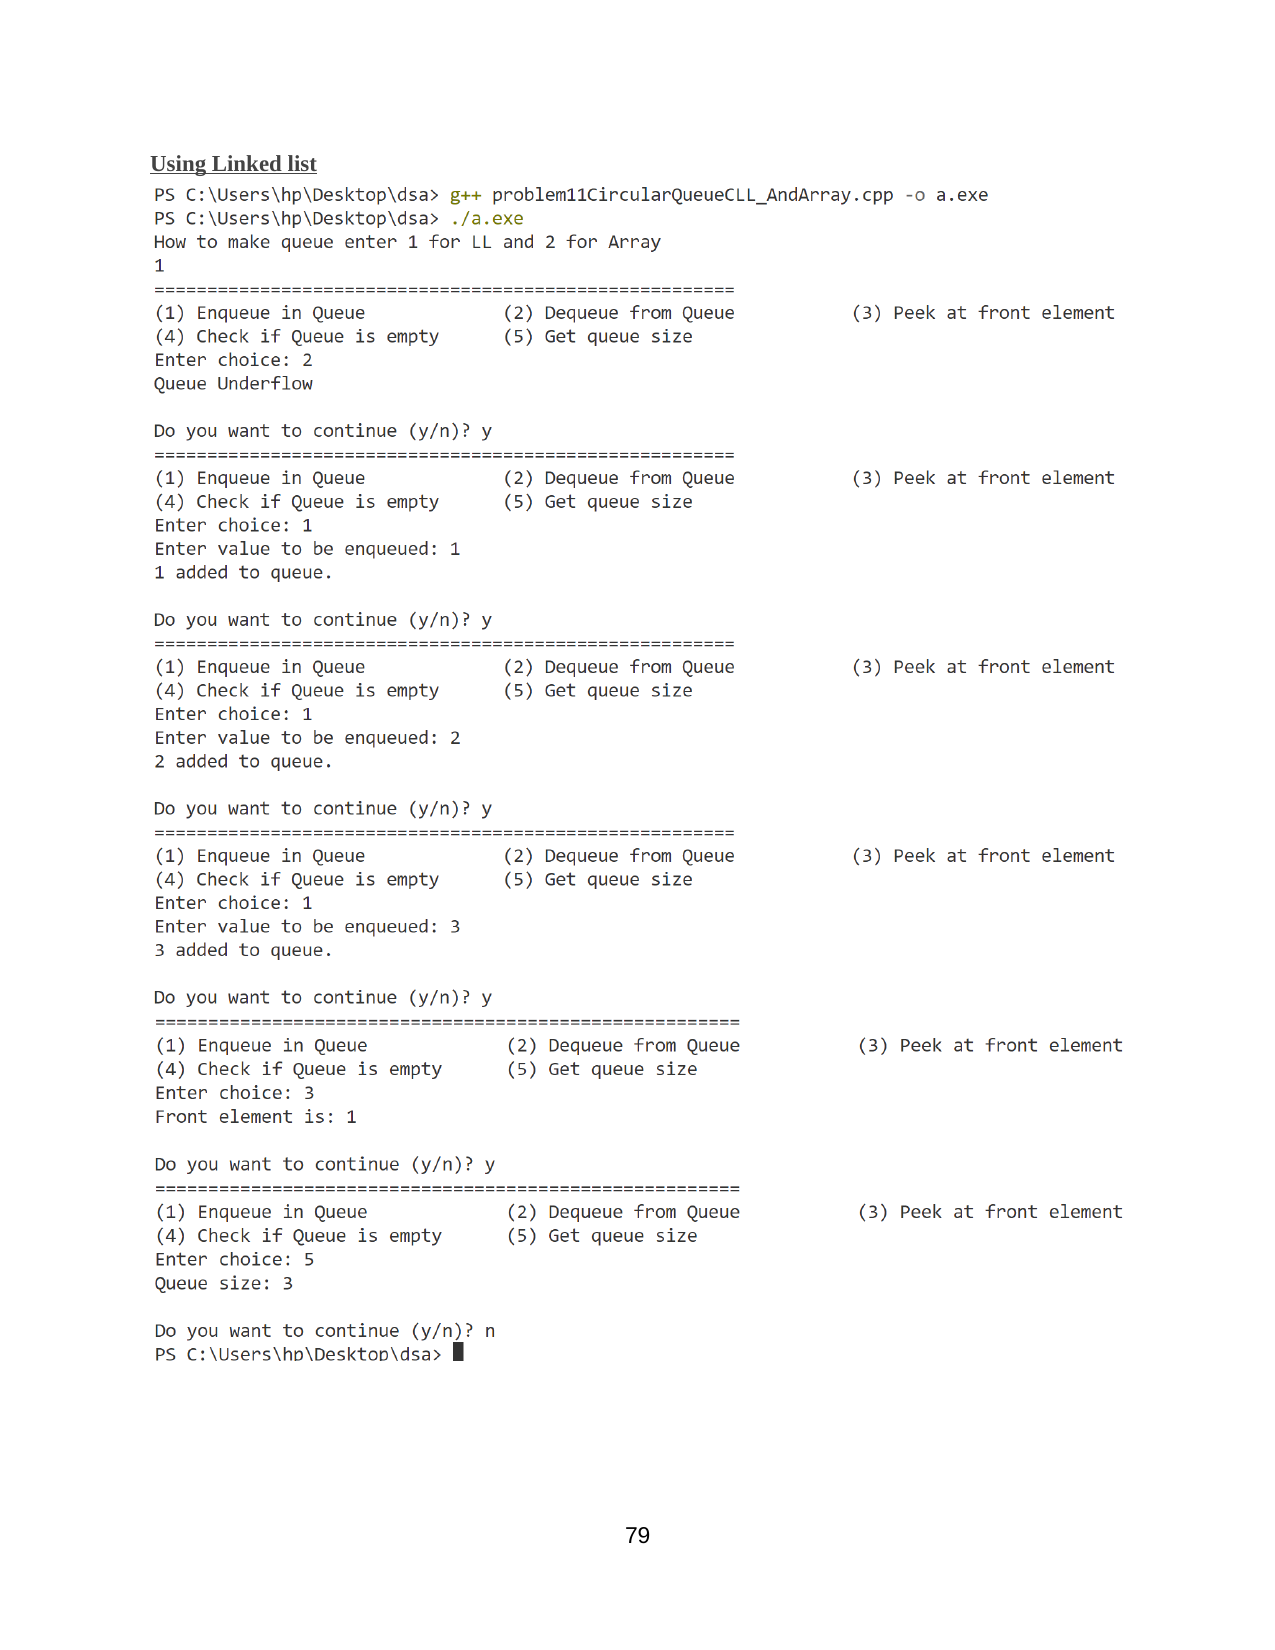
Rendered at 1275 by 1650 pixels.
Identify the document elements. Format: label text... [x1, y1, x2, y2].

text Using Linked list [150, 150, 1125, 176]
picture [150, 180, 1125, 1010]
picture [150, 1013, 1125, 1361]
